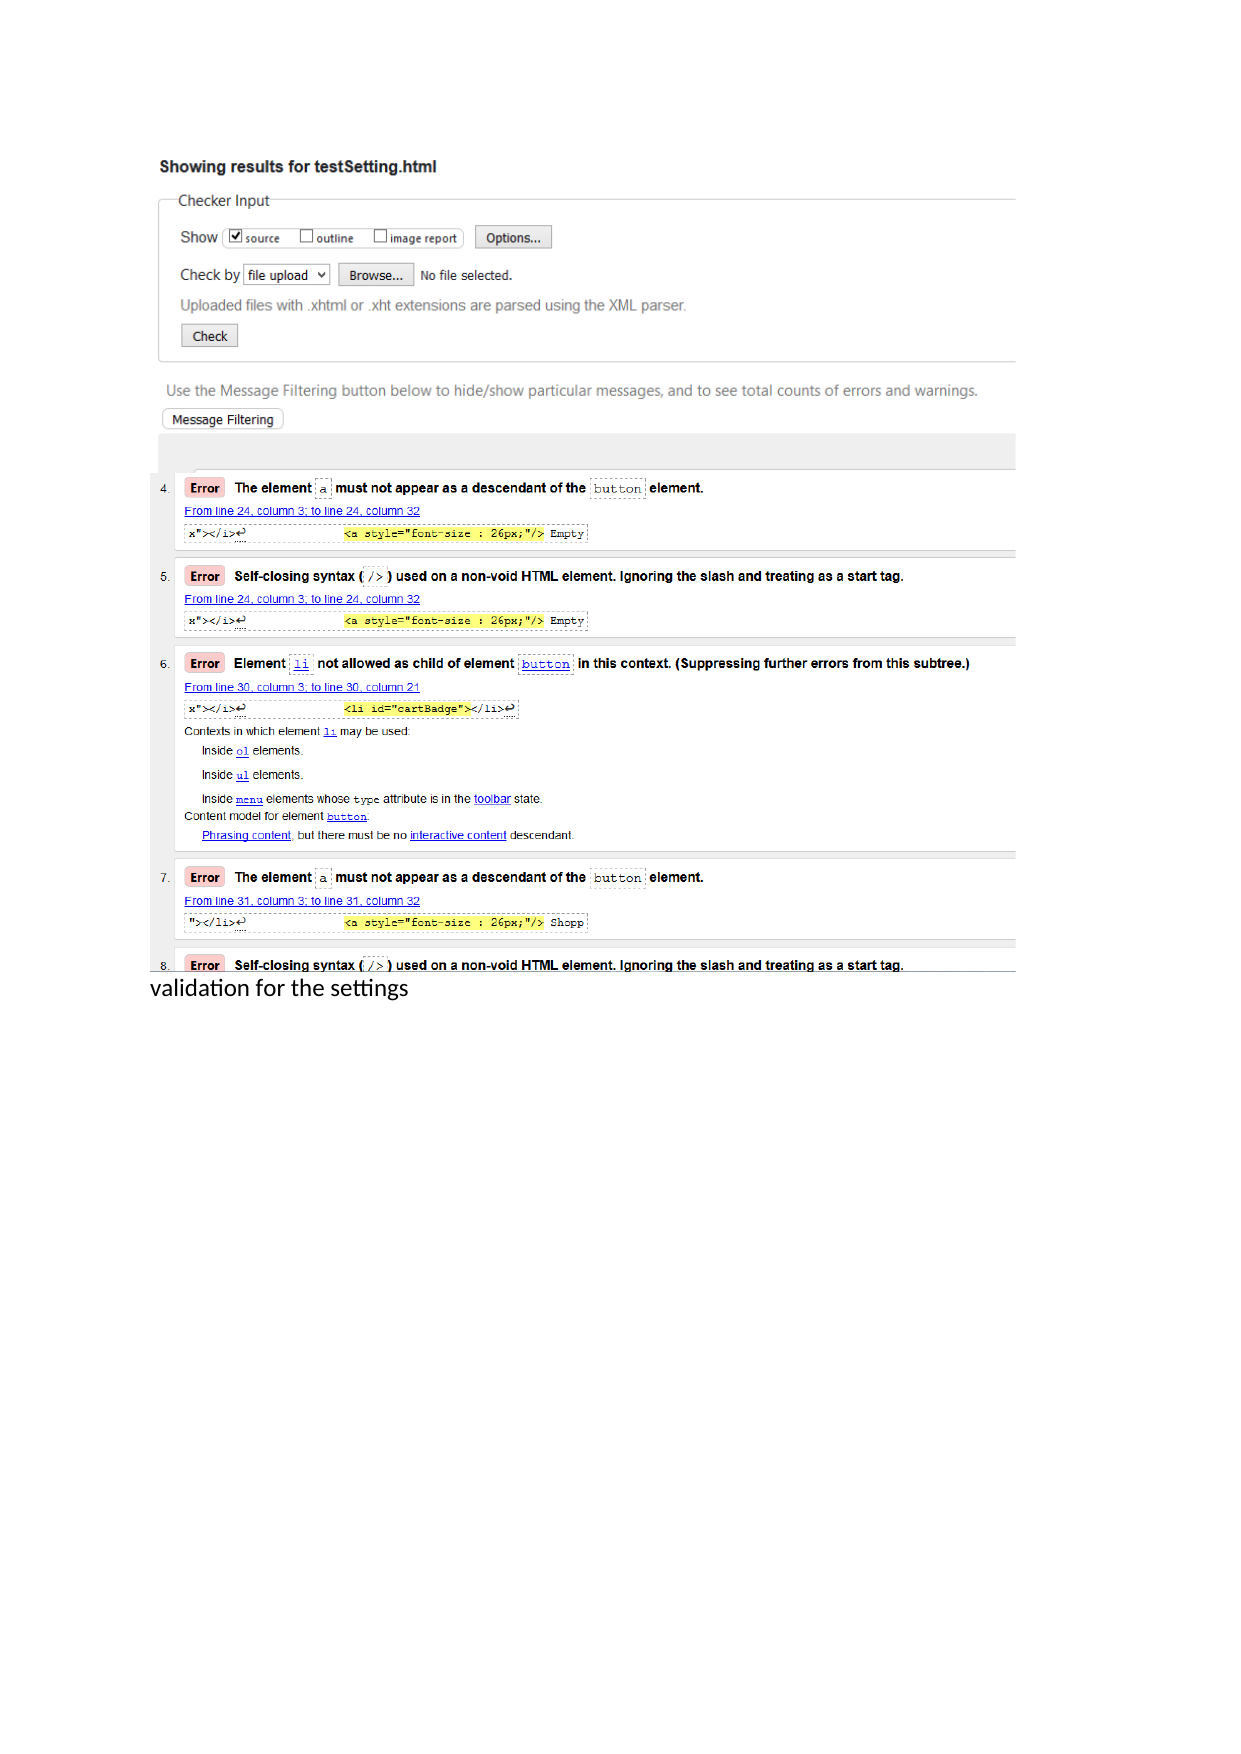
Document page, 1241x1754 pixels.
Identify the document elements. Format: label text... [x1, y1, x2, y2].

text validation for the settings [150, 972, 1090, 1002]
picture [150, 150, 1016, 972]
